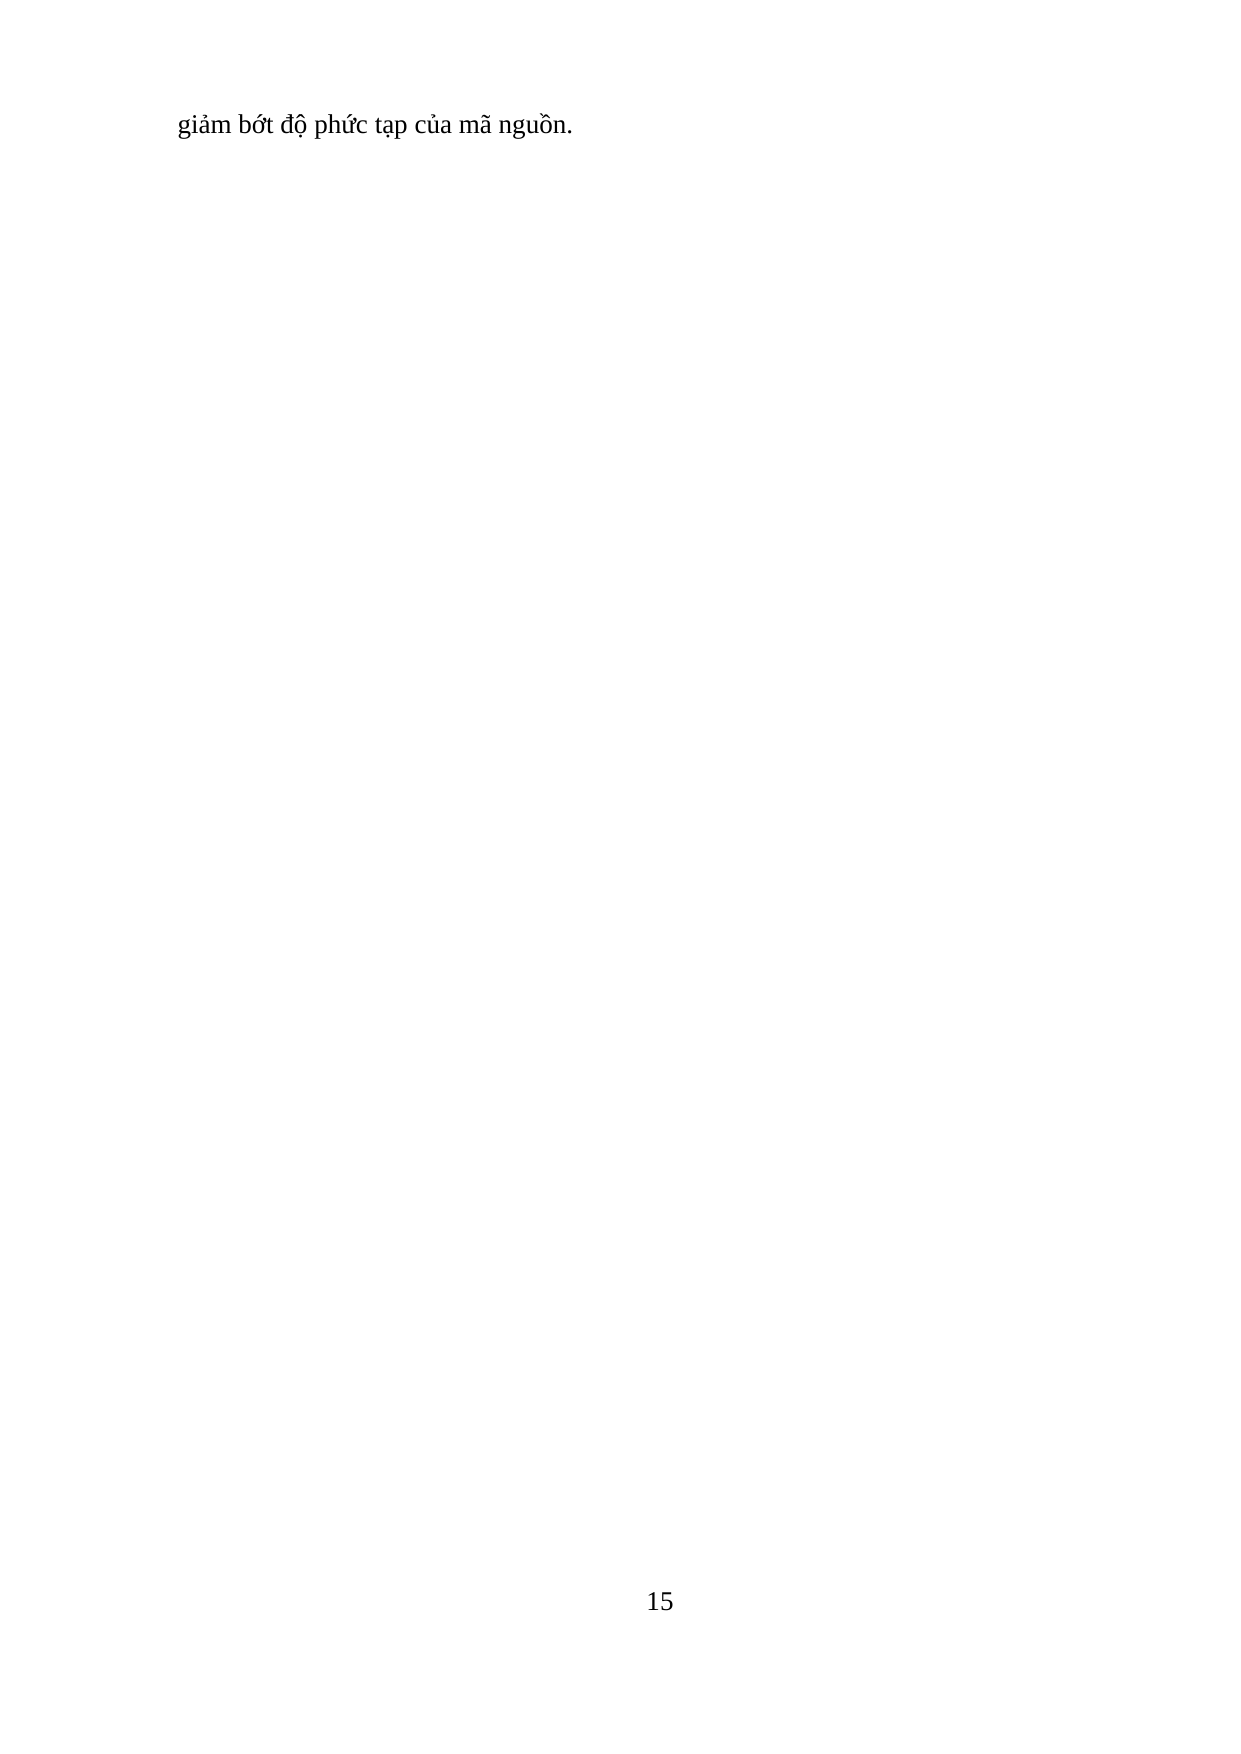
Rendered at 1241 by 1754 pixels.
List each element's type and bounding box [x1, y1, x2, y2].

text [177, 108, 1106, 139]
